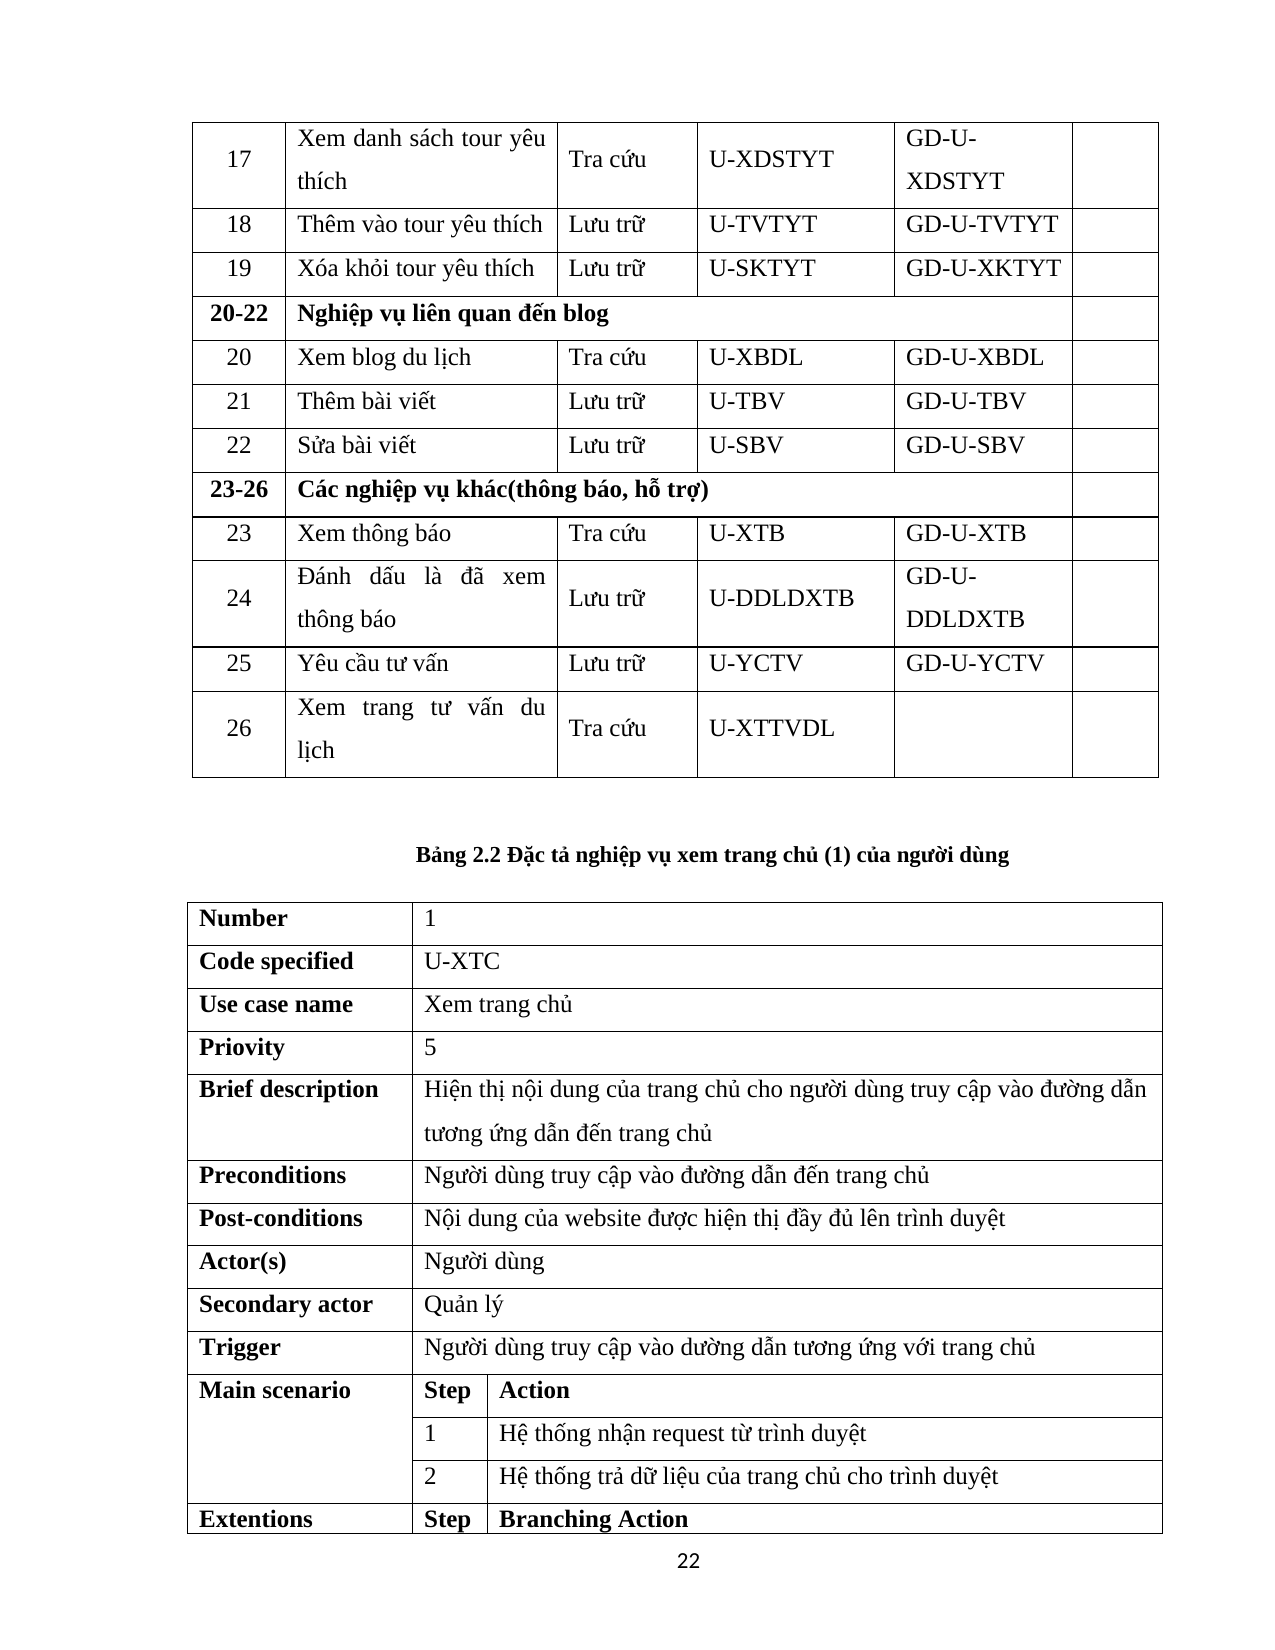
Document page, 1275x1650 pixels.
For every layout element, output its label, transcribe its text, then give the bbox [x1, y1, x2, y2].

table_cell GD-U-XDSTYT [895, 123, 1072, 208]
table_cell 5 [413, 1032, 1162, 1073]
table_cell [1073, 561, 1158, 646]
table_cell Hệ thống trả dữ liệu của trang chủ cho trình duyệt [488, 1461, 1162, 1503]
table_cell [1073, 253, 1158, 296]
table_cell Thêm bài viết [286, 385, 557, 428]
table_cell 22 [193, 429, 285, 472]
table_cell U-TBV [698, 385, 894, 428]
table_cell GD-U-SBV [895, 429, 1072, 472]
table_cell Extentions [188, 1504, 412, 1533]
table_cell 20 [193, 341, 285, 384]
table_cell U-XBDL [698, 341, 894, 384]
table_cell Người dùng truy cập vào dường dẫn tương ứng với trang chủ [413, 1332, 1162, 1374]
table_cell Branching Action [488, 1504, 1162, 1533]
table_cell 17 [193, 123, 285, 208]
table_cell Xem trang chủ [413, 989, 1162, 1031]
table_cell Xem blog du lịch [286, 341, 557, 384]
table_cell Các nghiệp vụ khác(thông báo, hỗ trợ) [286, 473, 1072, 516]
table_cell Lưu trữ [558, 429, 697, 472]
table_cell GD-U-XKTYT [895, 253, 1072, 296]
table_cell GD-U-YCTV [895, 648, 1072, 691]
table_cell Brief description [188, 1075, 412, 1159]
table_cell U-SBV [698, 429, 894, 472]
table_cell U-DDLDXTB [698, 561, 894, 646]
table_cell 23 [193, 518, 285, 560]
table_cell GD-U-TBV [895, 385, 1072, 428]
table_cell Actor(s) [188, 1246, 412, 1288]
table_header 1 [413, 903, 1162, 945]
table_cell 25 [193, 648, 285, 691]
table_cell [1073, 341, 1158, 384]
table_cell Secondary actor [188, 1289, 412, 1331]
table_cell Xóa khỏi tour yêu thích [286, 253, 557, 296]
table_cell Lưu trữ [558, 209, 697, 252]
table_cell [1073, 429, 1158, 472]
table_cell [1073, 648, 1158, 691]
table_cell 26 [193, 692, 285, 777]
table_cell U-SKTYT [698, 253, 894, 296]
table_cell GD-U-TVTYT [895, 209, 1072, 252]
table_cell Step [413, 1504, 487, 1533]
table_cell [895, 692, 1072, 777]
table_cell Người dùng truy cập vào đường dẫn đến trang chủ [413, 1161, 1162, 1202]
table_cell Hệ thống nhận request từ trình duyệt [488, 1418, 1162, 1460]
table_cell Hiện thị nội dung của trang chủ cho người dùng truy cập vào đường dẫn tương ứng dẫn đến trang chủ [413, 1075, 1162, 1159]
table_cell GD-U-XTB [895, 518, 1072, 560]
table_cell 19 [193, 253, 285, 296]
table_cell U-XTC [413, 946, 1162, 988]
table_cell [1073, 297, 1158, 340]
table_cell Nội dung của website được hiện thị đầy đủ lên trình duyệt [413, 1204, 1162, 1245]
table_cell 1 [413, 1418, 487, 1460]
subtitle Bảng 2.2 Đặc tả nghiệp vụ xem trang chủ (1) của người dùng [262, 841, 1162, 867]
table_cell 24 [193, 561, 285, 646]
table_cell Tra cứu [558, 341, 697, 384]
table_cell U-XTTVDL [698, 692, 894, 777]
table_cell Nghiệp vụ liên quan đến blog [286, 297, 1072, 340]
table_cell [1073, 473, 1158, 516]
table_cell 23-26 [193, 473, 285, 516]
table_cell [1073, 692, 1158, 777]
table_cell Quản lý [413, 1289, 1162, 1331]
table_cell Main scenario [188, 1375, 412, 1503]
table_cell [1073, 518, 1158, 560]
table_cell U-XDSTYT [698, 123, 894, 208]
table_cell Preconditions [188, 1161, 412, 1202]
table_cell 18 [193, 209, 285, 252]
table_cell 21 [193, 385, 285, 428]
table_cell [1073, 123, 1158, 208]
table_cell Xem thông báo [286, 518, 557, 560]
table_cell Tra cứu [558, 692, 697, 777]
table_cell Người dùng [413, 1246, 1162, 1288]
table_header Number [188, 903, 412, 945]
table_cell Step [413, 1375, 487, 1417]
table_cell Priovity [188, 1032, 412, 1073]
table_cell Yêu cầu tư vấn [286, 648, 557, 691]
table_cell Tra cứu [558, 518, 697, 560]
table_cell U-YCTV [698, 648, 894, 691]
table_cell Lưu trữ [558, 648, 697, 691]
table_cell [1073, 385, 1158, 428]
table_cell Đánh dấu là đã xem thông báo [286, 561, 557, 646]
table_cell Post-conditions [188, 1204, 412, 1245]
table_cell U-XTB [698, 518, 894, 560]
table_cell [1073, 209, 1158, 252]
table_cell Lưu trữ [558, 561, 697, 646]
table_cell Lưu trữ [558, 253, 697, 296]
table_cell U-TVTYT [698, 209, 894, 252]
table_cell Xem trang tư vấn du lịch [286, 692, 557, 777]
table_cell Thêm vào tour yêu thích [286, 209, 557, 252]
table_cell GD-U-DDLDXTB [895, 561, 1072, 646]
table_cell GD-U-XBDL [895, 341, 1072, 384]
table_cell Lưu trữ [558, 385, 697, 428]
table_cell Code specified [188, 946, 412, 988]
table_cell Use case name [188, 989, 412, 1031]
table_cell Trigger [188, 1332, 412, 1374]
table_cell 2 [413, 1461, 487, 1503]
table_cell 20-22 [193, 297, 285, 340]
table_cell Action [488, 1375, 1162, 1417]
table_cell Xem danh sách tour yêu thích [286, 123, 557, 208]
table_cell Sửa bài viết [286, 429, 557, 472]
table_cell Tra cứu [558, 123, 697, 208]
